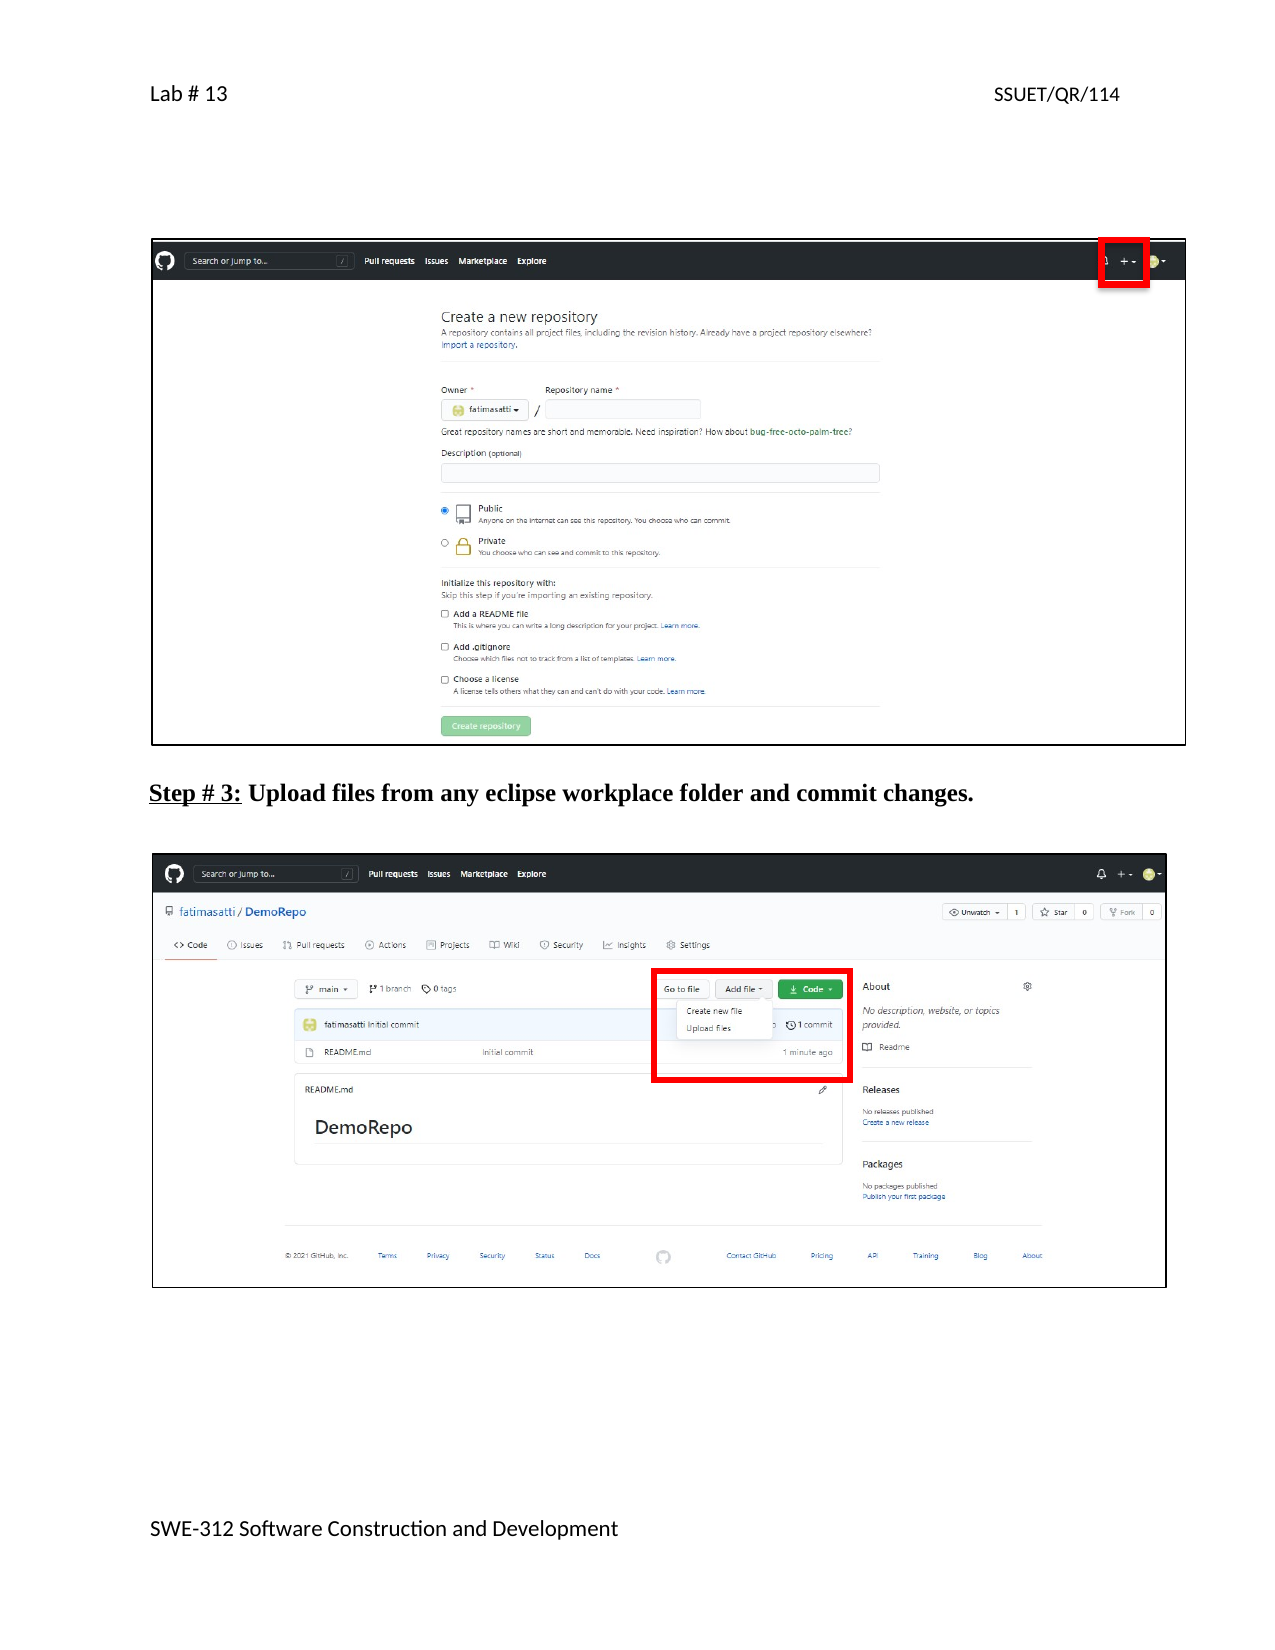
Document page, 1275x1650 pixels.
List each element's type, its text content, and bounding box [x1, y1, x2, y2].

text Step # 3: Upload files from any eclipse workplace folder and commit changes. [148, 778, 1125, 806]
picture [153, 233, 1185, 744]
picture [153, 855, 1165, 1287]
